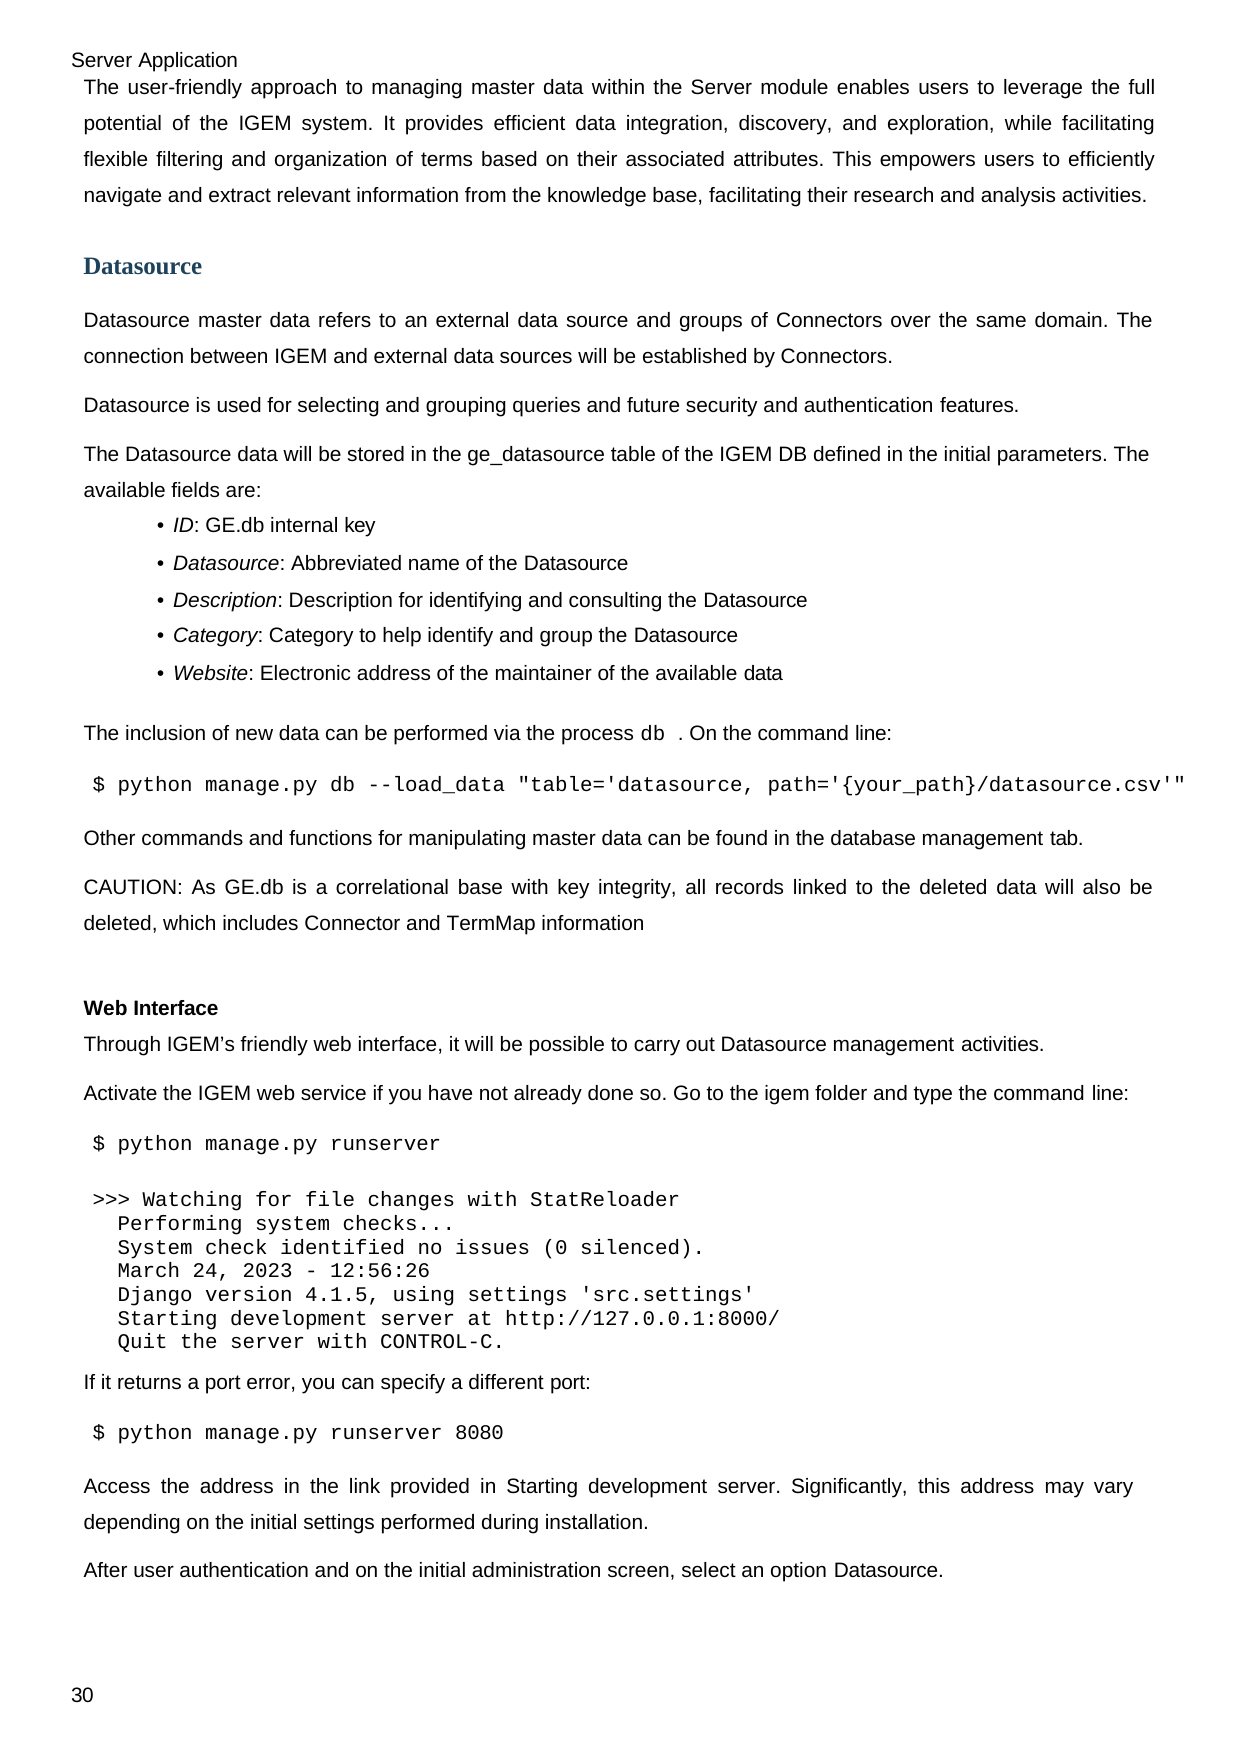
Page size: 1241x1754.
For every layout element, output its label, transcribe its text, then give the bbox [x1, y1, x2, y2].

text CAUTION: As GE.db is a correlational base with key integrity, all records linked to the deleted data will also be deleted, which includes Connector and TermMap information [83, 875, 1157, 935]
text Activate the IGEM web service if you have not already done so. Go to the igem folder and type the command line: [83, 1081, 1240, 1105]
text The user-friendly approach to managing master data within the Server module enables users to leverage the full potential of the IGEM system. It provides efficient data integration, discovery, and exploration, while facilitating flexible filtering and organization of terms based on their associated attributes. This empowers users to efficiently navigate and extract relevant information from the knowledge base, facilitating their research and analysis activities. [83, 75, 1157, 207]
list Description: Description for identifying and consulting the Datasource [154, 588, 1240, 614]
text $ python manage.py db --load_data "table='datasource, path='{your_path}/datasource.csv'" [92, 774, 1240, 798]
text After user authentication and on the initial administration screen, select an option Datasource. [83, 1558, 1240, 1582]
list ID: GE.db internal key [154, 513, 1240, 539]
text Access the address in the link provided in Starting development server. Significantly, this address may vary depending on the initial settings performed during installation. [83, 1474, 1157, 1534]
text The inclusion of new data can be performed via the process db . On the command line: [83, 721, 1240, 747]
list Datasource: Abbreviated name of the Datasource [154, 551, 1240, 576]
text $ python manage.py runserver [92, 1133, 1240, 1157]
text The Datasource data will be stored in the ge_datasource table of the IGEM DB defined in the initial parameters. The available fields are: [83, 441, 1157, 501]
text $ python manage.py runserver 8080 [92, 1422, 1240, 1446]
text If it returns a port error, you can specify a different port: [83, 1370, 1240, 1394]
text Through IGEM’s friendly web interface, it will be possible to carry out Datasource management activities. [83, 1032, 1240, 1056]
text Datasource master data refers to an external data source and groups of Connectors over the same domain. The connection between IGEM and external data sources will be established by Connectors. [83, 249, 1240, 368]
text Django version 4.1.5, using settings 'src.settings' Starting development server at http://127.0.0.1:8000/ Quit the server with CONTROL-C. [117, 1284, 823, 1355]
text System check identified no issues (0 silenced). March 24, 2023 - 12:56:26 [117, 1237, 739, 1284]
text >>> Watching for file changes with StatReloader Performing system checks... [92, 1189, 739, 1237]
text Datasource is used for selecting and grouping queries and future security and authentication features. [83, 392, 1240, 416]
list Website: Electronic address of the maintainer of the available data [154, 661, 1240, 686]
list Category: Category to help identify and group the Datasource [154, 623, 1240, 649]
subtitle Web Interface [83, 995, 1240, 1019]
text Other commands and functions for manipulating master data can be found in the database management tab. [83, 826, 1240, 850]
